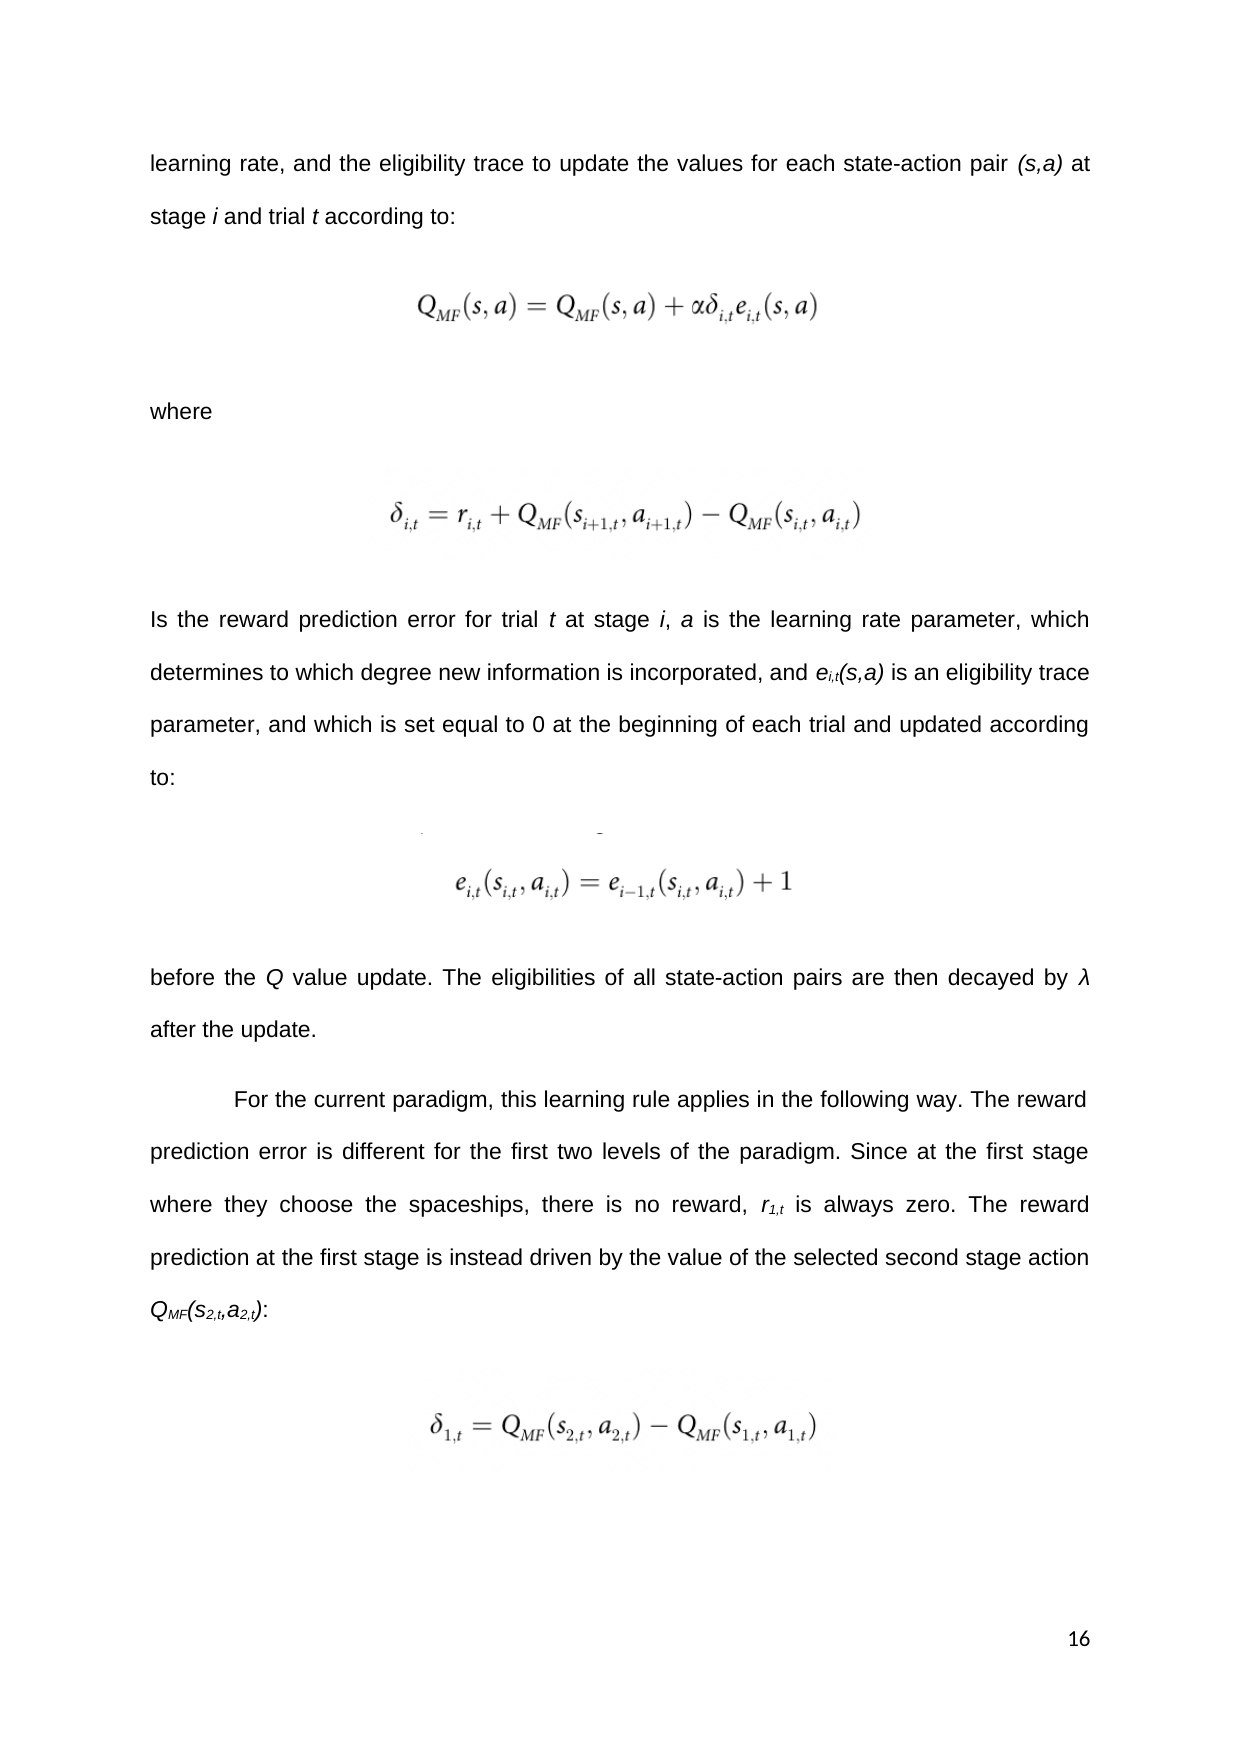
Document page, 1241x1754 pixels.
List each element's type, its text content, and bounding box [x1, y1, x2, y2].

picture [404, 1365, 836, 1472]
picture [387, 272, 853, 354]
picture [421, 833, 819, 919]
text where [150, 398, 1090, 424]
text before the Q value update. The eligibilities of all state-action pairs are then decayed by λ after the update. [150, 963, 1090, 1042]
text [150, 150, 1090, 229]
picture [364, 467, 876, 562]
text Is the reward prediction error for trial t at stage i, a is the learning rate parameter, which determines to which degree new information is incorporated, and ei,t(s,a) is an eligibility trace parameter, and which is set equal to 0 at the beginning of each trial and updated according to: [150, 606, 1090, 790]
text For the current paradigm, this learning rule applies in the following way. The reward prediction error is different for the first two levels of the paradigm. Since at the first stage where they choose the spaceships, there is no reward, r1,t is always zero. The reward prediction at the first stage is instead driven by the value of the selected second stage action QMF(s2,t,a2,t): [150, 1086, 1090, 1323]
